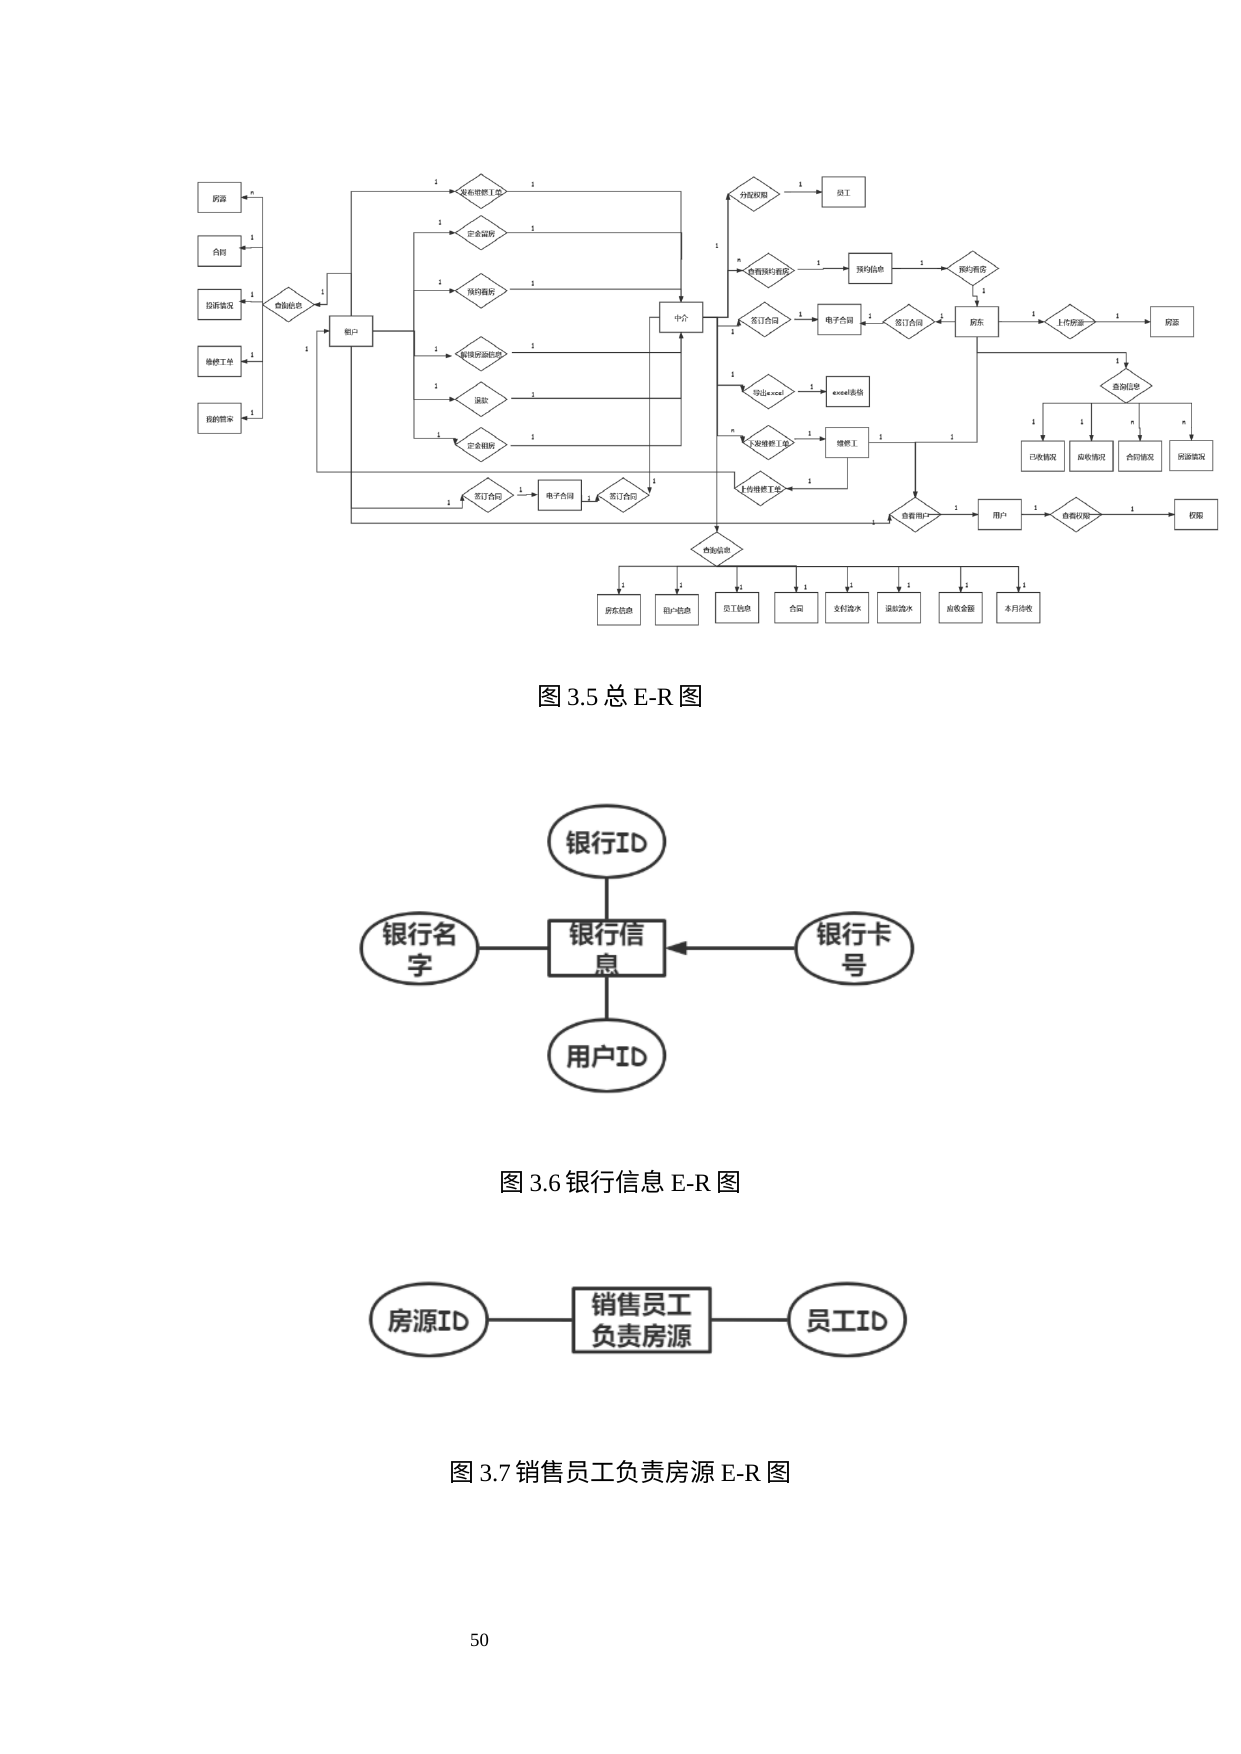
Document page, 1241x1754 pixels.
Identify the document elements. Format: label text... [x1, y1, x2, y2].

text 图3.7销售员工负责房源E-R图 [187, 1438, 1053, 1503]
picture [258, 745, 982, 1119]
picture [187, 162, 1228, 635]
text 图3.6银行信息E-R图 [187, 1148, 1053, 1213]
text 图3.5总E-R图 [187, 662, 1053, 727]
picture [245, 1231, 995, 1419]
